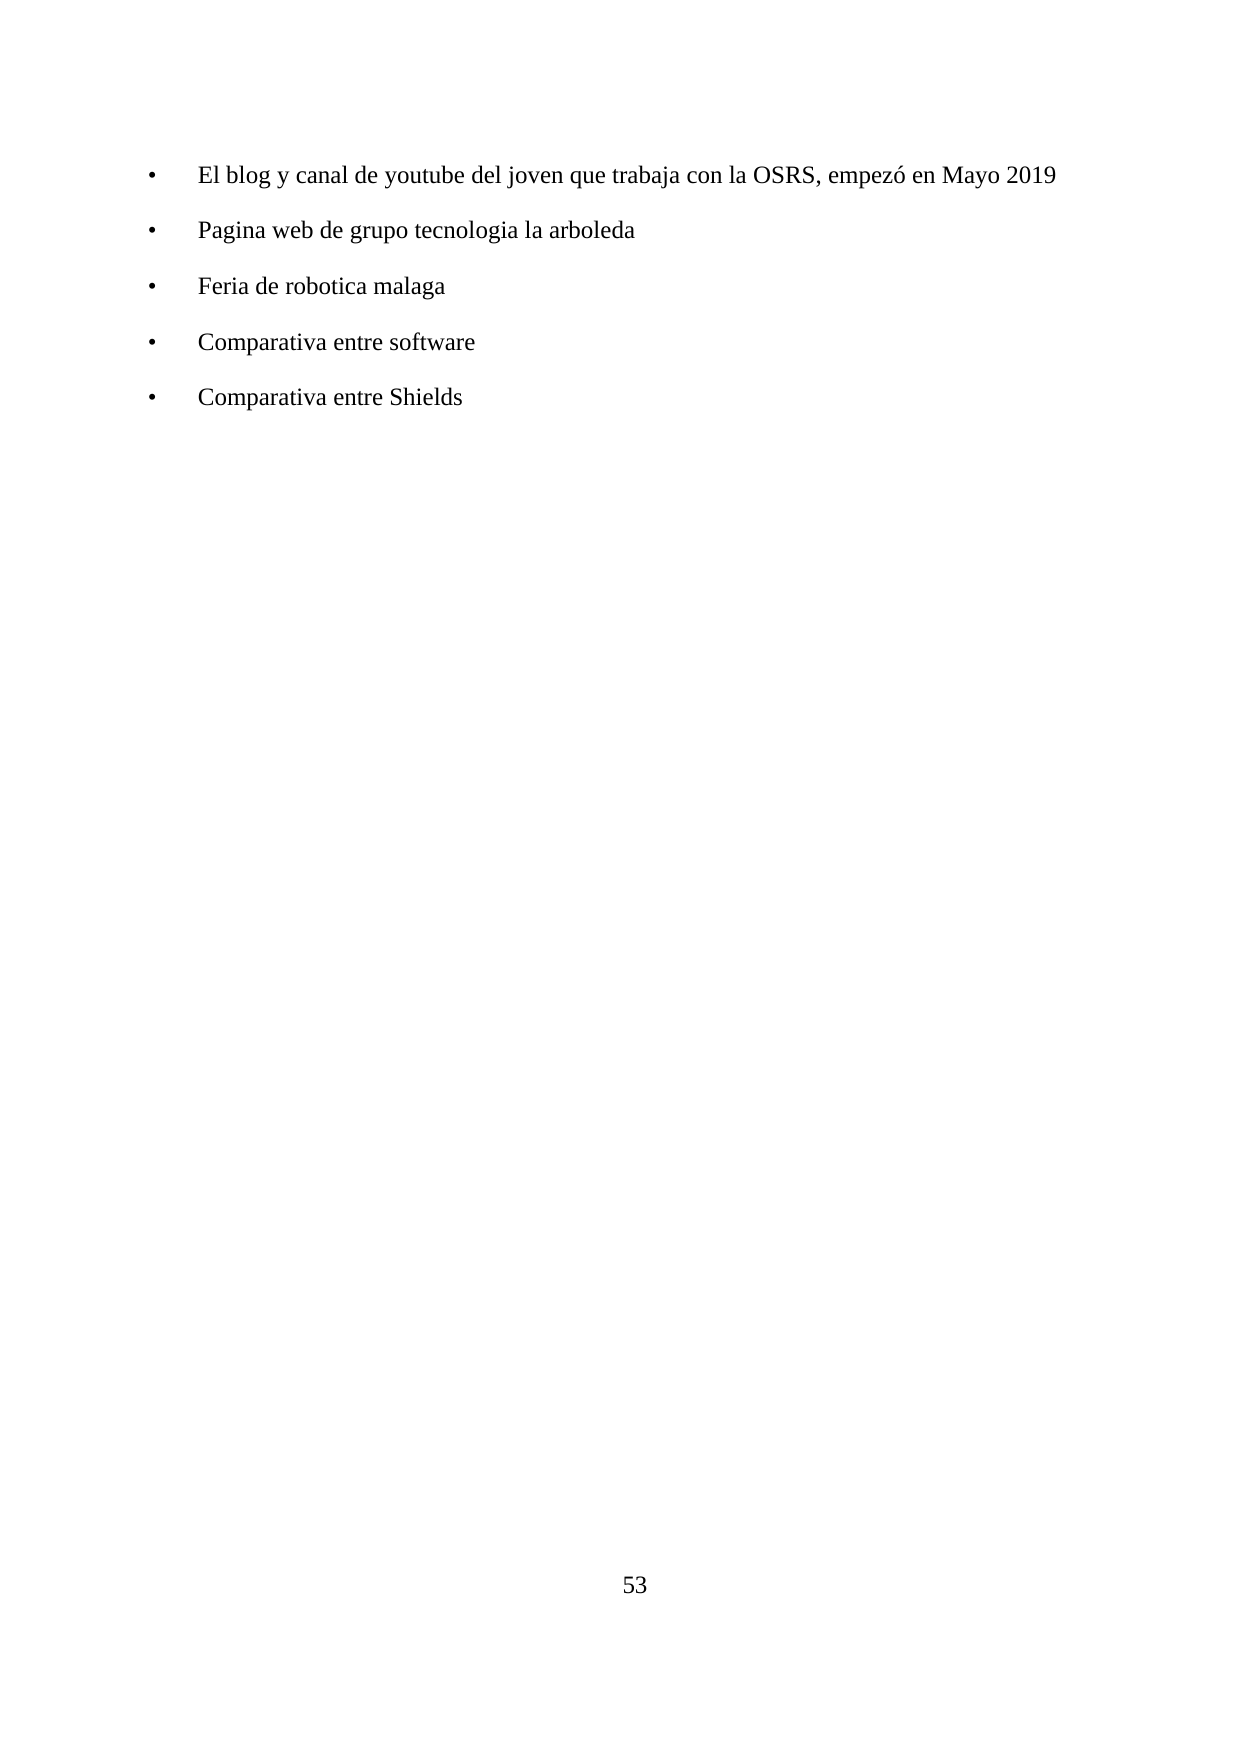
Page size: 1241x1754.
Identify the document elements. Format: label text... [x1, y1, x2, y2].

list Pagina web de grupo tecnologia la arboleda [148, 215, 1122, 244]
list Feria de robotica malaga [148, 271, 1122, 300]
list Comparativa entre software [148, 327, 1122, 355]
list Comparativa entre Shields [148, 382, 1122, 411]
list El blog y canal de youtube del joven que trabaja con la OSRS, empezó en Mayo 2019 [148, 160, 1122, 188]
